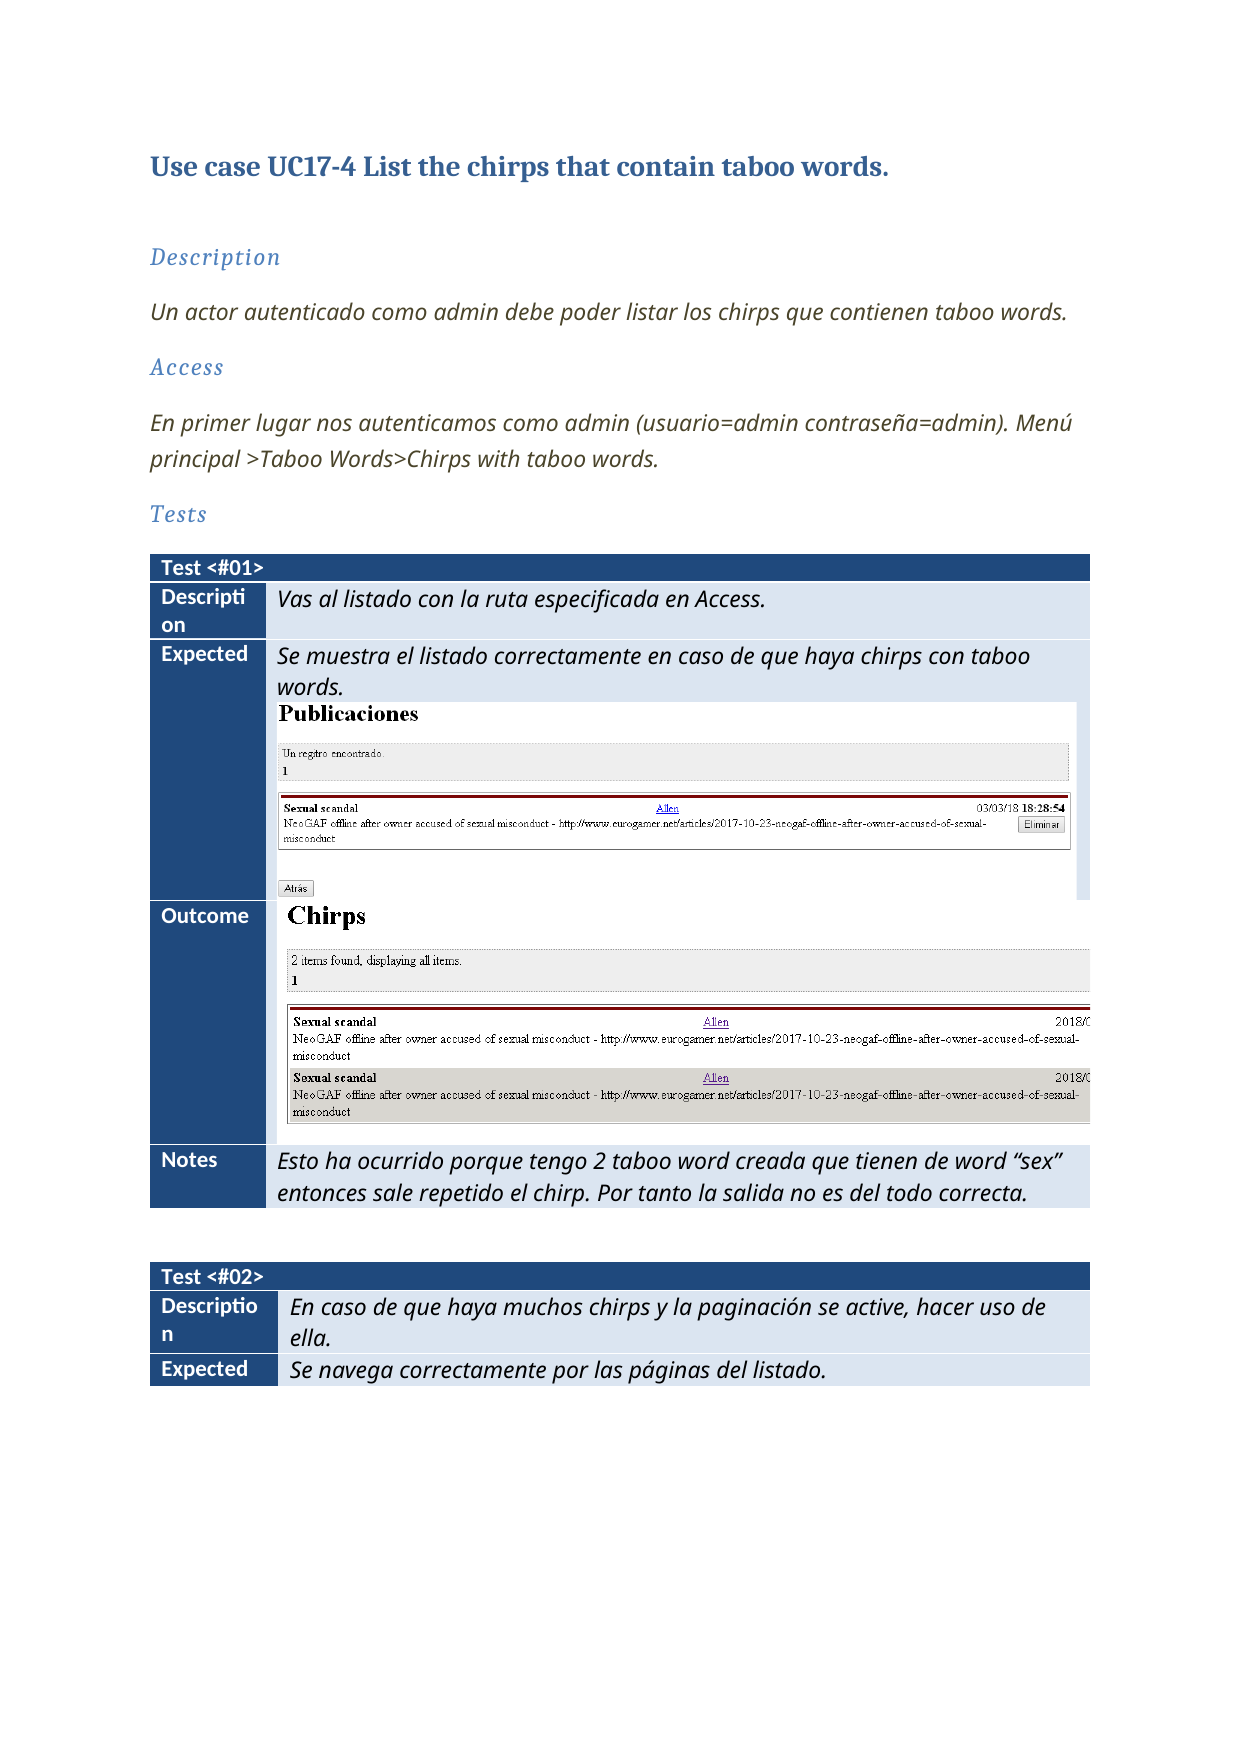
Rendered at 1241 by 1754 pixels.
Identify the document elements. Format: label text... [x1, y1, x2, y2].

table_cell En caso de que haya muchos chirps y la paginación se active, hacer uso de ella. [278, 1291, 1090, 1353]
table_cell [266, 901, 276, 1144]
table_cell Notes [150, 1145, 266, 1208]
picture [276, 702, 1077, 900]
table_cell Description [150, 583, 266, 638]
table_cell Expected [150, 1354, 278, 1386]
picture [276, 901, 1091, 1145]
table_cell Description [150, 1291, 278, 1353]
text En primer lugar nos autenticamos como admin (usuario=admin contraseña=admin). Menú principal >Taboo Words>Chirps with taboo words. [150, 407, 1090, 474]
table_cell Se muestra el listado correctamente en caso de que haya chirps con taboo words. [266, 640, 1090, 900]
table_cell Expected [150, 640, 266, 900]
text Use case UC17-4 List the chirps that contain taboo words. [150, 150, 1090, 183]
table_cell Outcome [150, 901, 266, 1144]
table_header Test <#02> [150, 1262, 1090, 1290]
text Tests [150, 499, 1090, 528]
table_cell Vas al listado con la ruta especificada en Access. [266, 583, 1090, 638]
text Access [150, 353, 1090, 382]
text Un actor autenticado como admin debe poder listar los chirps que contienen taboo words. [150, 296, 1090, 327]
text Description [150, 242, 1090, 271]
table_cell Se navega correctamente por las páginas del listado. [278, 1354, 1090, 1386]
table_header Test <#01> [150, 554, 1090, 581]
table_cell Esto ha ocurrido porque tengo 2 taboo word creada que tienen de word “sex” entonces sale repetido el chirp. Por tanto la salida no es del todo correcta. [266, 1145, 1090, 1208]
